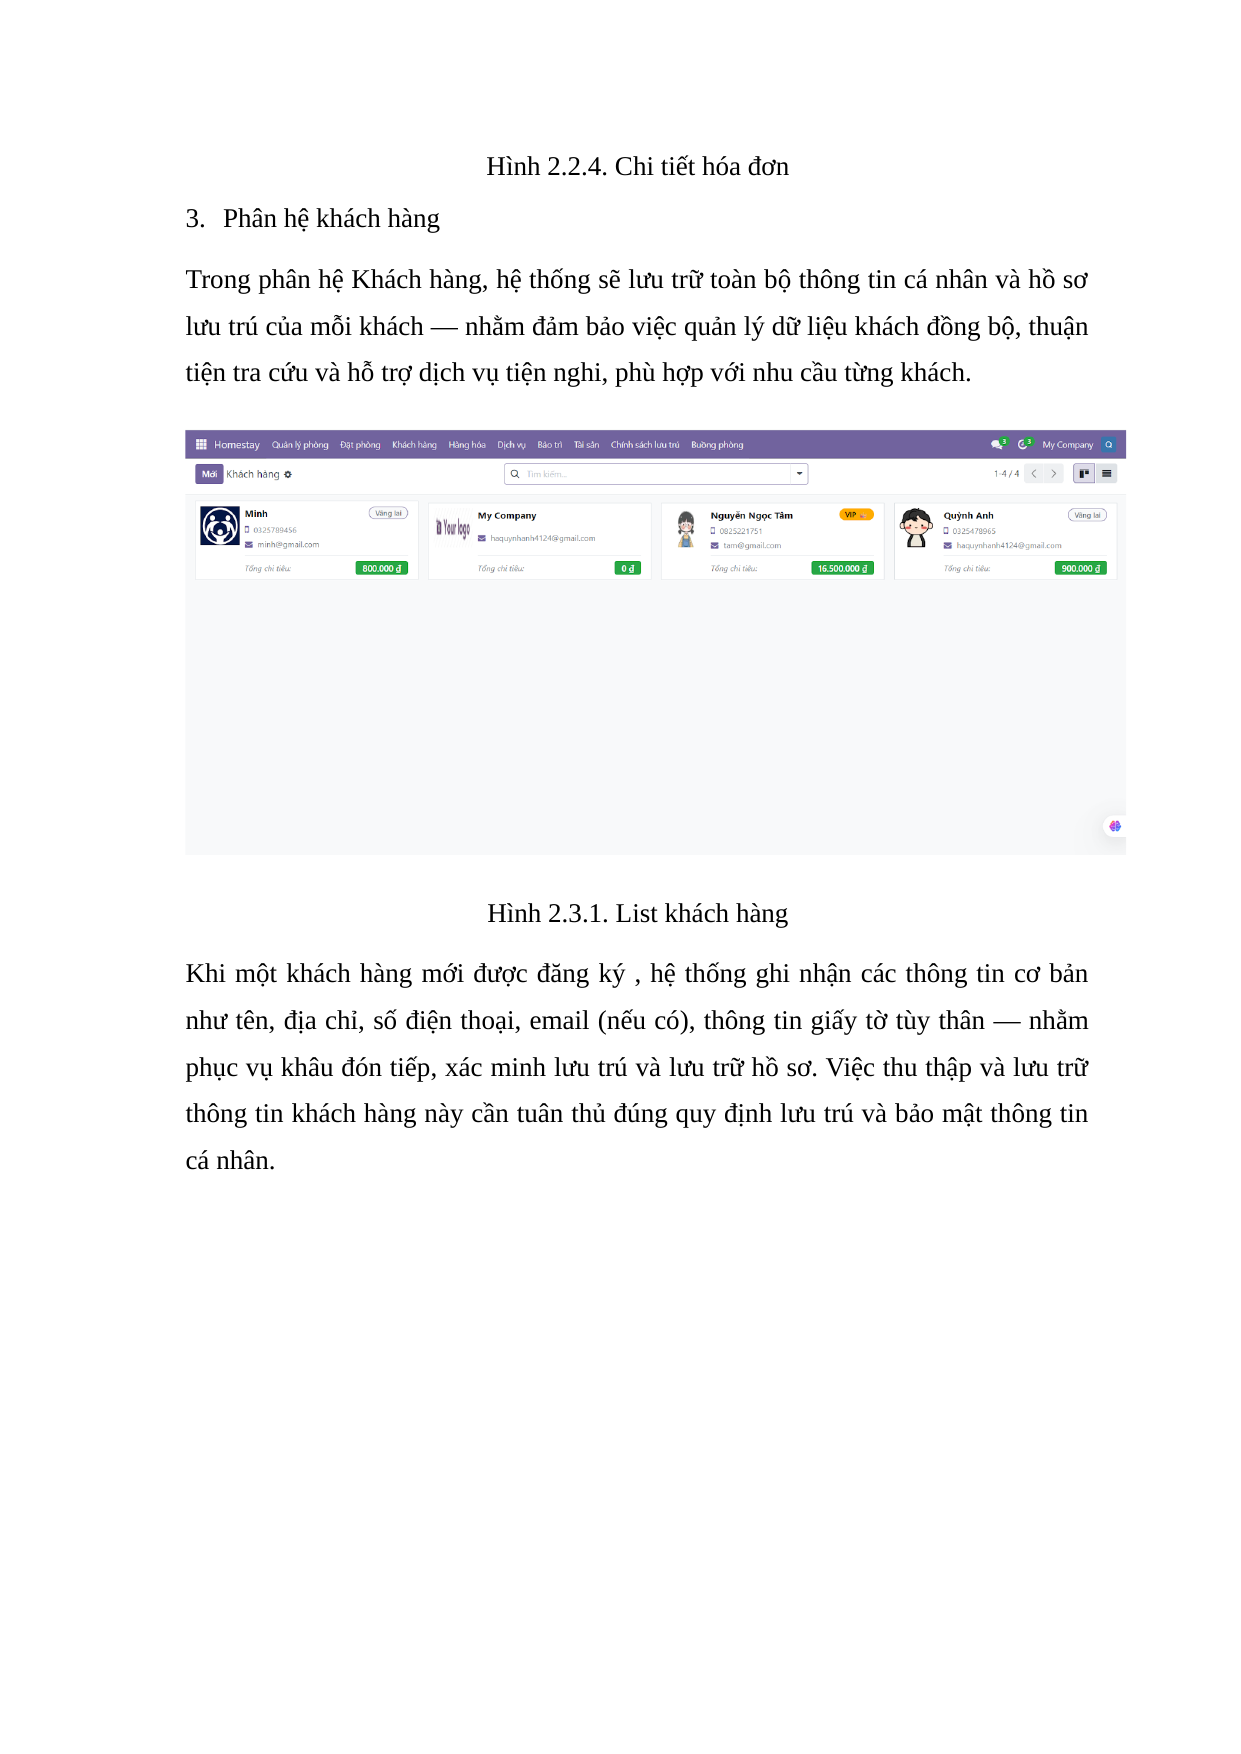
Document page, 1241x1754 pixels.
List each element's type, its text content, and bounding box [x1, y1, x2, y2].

text Trong phân hệ Khách hàng, hệ thống sẽ lưu trữ toàn bộ thông tin cá nhân và hồ sơ lưu trú của mỗi khách — nhằm đảm bảo việc quản lý dữ liệu khách đồng bộ, thuận tiện tra cứu và hỗ trợ dịch vụ tiện nghi, phù hợp với nhu cầu từng khách. [185, 263, 1090, 388]
text Hình 2.2.4. Chi tiết hóa đơn [185, 150, 1090, 181]
subtitle Phân hệ khách hàng [185, 202, 1090, 233]
picture [185, 428, 1127, 855]
text Khi một khách hàng mới được đăng ký , hệ thống ghi nhận các thông tin cơ bản như tên, địa chỉ, số điện thoại, email (nếu có), thông tin giấy tờ tùy thân — nhằm phục vụ khâu đón tiếp, xác minh lưu trú và lưu trữ hồ sơ. Việc thu thập và lưu trữ thông tin khách hàng này cần tuân thủ đúng quy định lưu trú và bảo mật thông tin cá nhân. [185, 957, 1090, 1175]
text Hình 2.3.1. List khách hàng [185, 897, 1090, 928]
